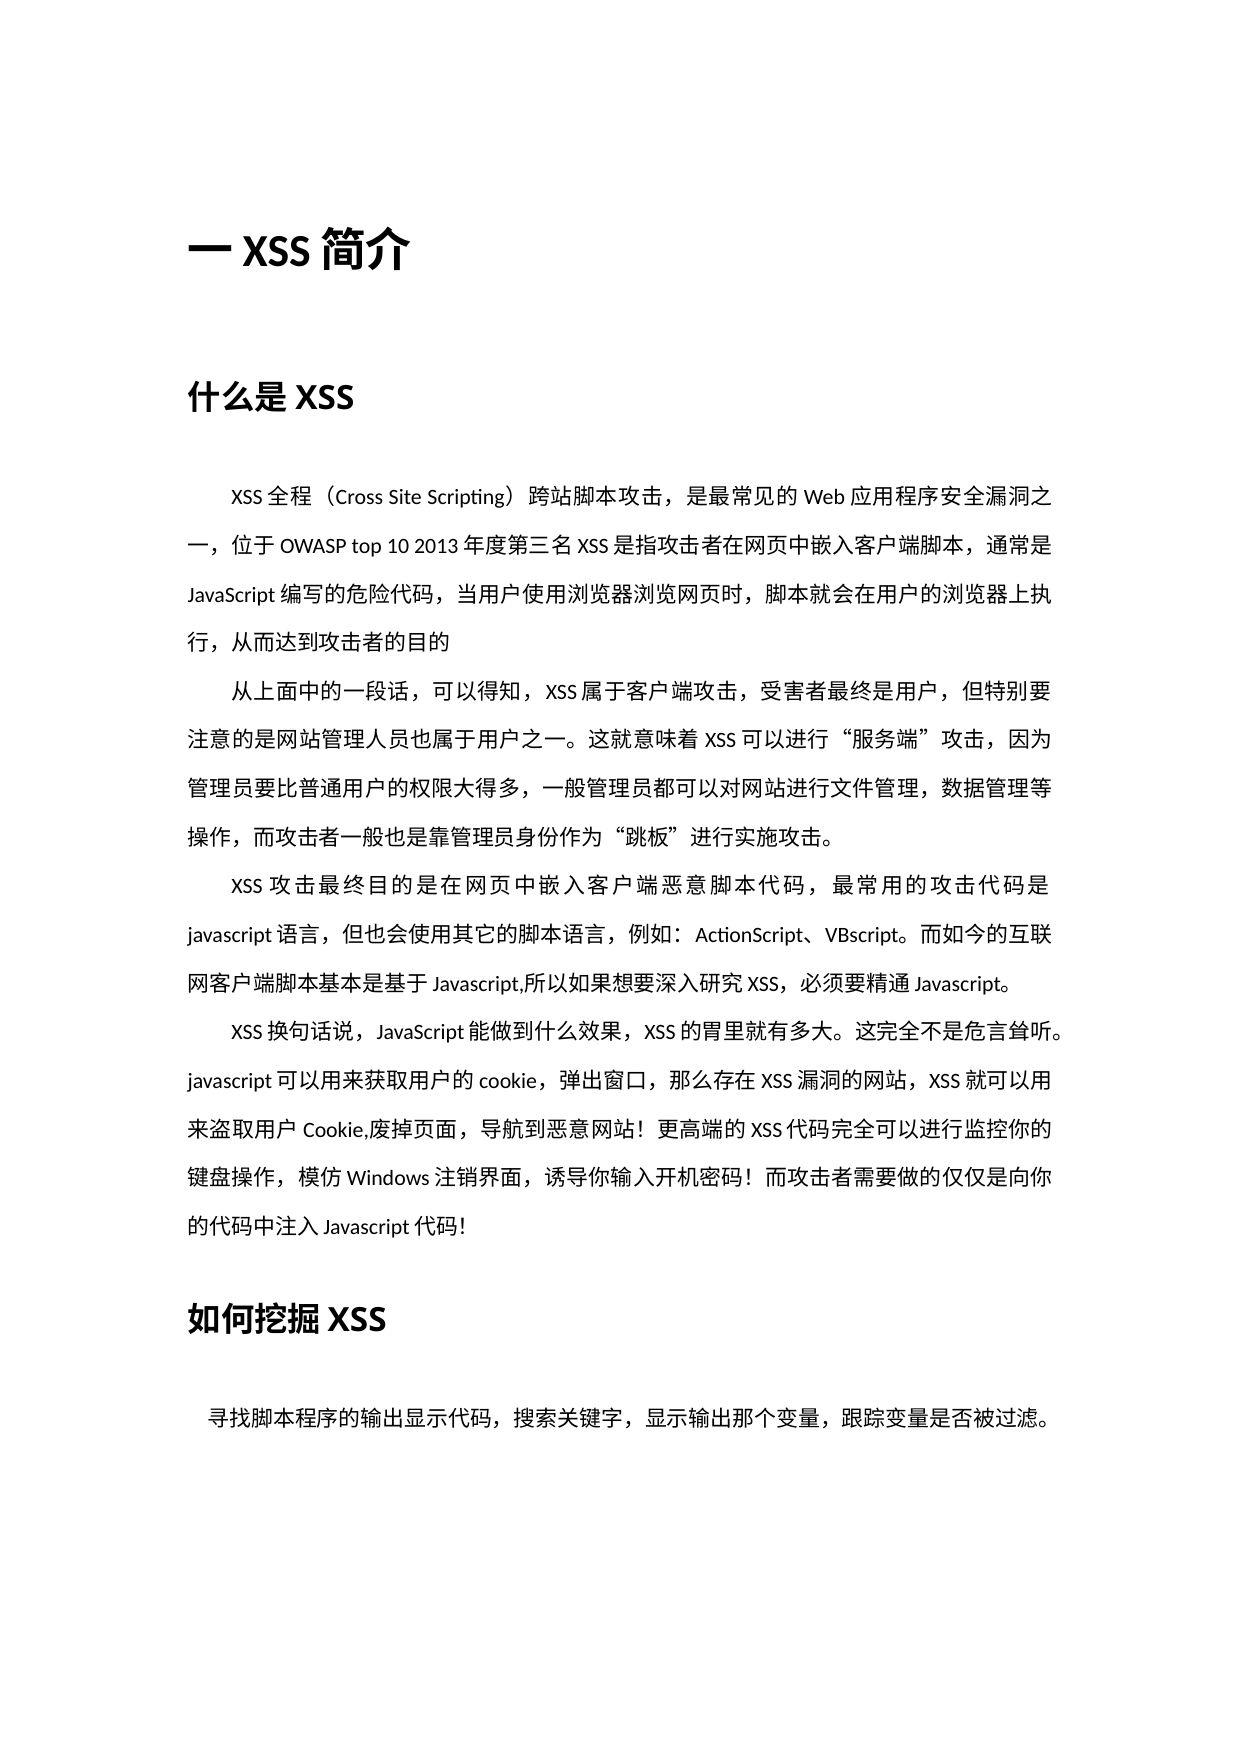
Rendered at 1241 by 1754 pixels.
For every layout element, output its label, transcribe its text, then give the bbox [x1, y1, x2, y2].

text XSS全程（Cross Site Scripting）跨站脚本攻击，是最常见的Web应用程序安全漏洞之一，位于OWASP top 10 2013年度第三名XSS是指攻击者在网页中嵌入客户端脚本，通常是JavaScript编写的危险代码，当用户使用浏览器浏览网页时，脚本就会在用户的浏览器上执行，从而达到攻击者的目的 [187, 479, 1053, 657]
subtitle 一XSS简介 [187, 197, 1053, 295]
text 从上面中的一段话，可以得知，XSS属于客户端攻击，受害者最终是用户，但特别要注意的是网站管理人员也属于用户之一。这就意味着XSS可以进行“服务端”攻击，因为管理员要比普通用户的权限大得多，一般管理员都可以对网站进行文件管理，数据管理等操作，而攻击者一般也是靠管理员身份作为“跳板”进行实施攻击。 [187, 673, 1053, 852]
text 寻找脚本程序的输出显示代码，搜索关键字，显示输出那个变量，跟踪变量是否被过滤。 [187, 1400, 1053, 1433]
text XSS换句话说，JavaScript能做到什么效果，XSS的胃里就有多大。这完全不是危言耸听。javascript可以用来获取用户的cookie，弹出窗口，那么存在XSS漏洞的网站，XSS就可以用来盗取用户Cookie,废掉页面，导航到恶意网站！更高端的XSS代码完全可以进行监控你的键盘操作，模仿Windows注销界面，诱导你输入开机密码！而攻击者需要做的仅仅是向你的代码中注入Javascript代码！ [187, 1014, 1053, 1241]
text XSS攻击最终目的是在网页中嵌入客户端恶意脚本代码，最常用的攻击代码是javascript语言，但也会使用其它的脚本语言，例如：ActionScript、VBscript。而如今的互联网客户端脚本基本是基于Javascript,所以如果想要深入研究XSS，必须要精通Javascript。 [187, 868, 1053, 998]
subtitle 什么是 XSS [187, 362, 1053, 427]
subtitle 如何挖掘XSS [187, 1284, 1053, 1349]
